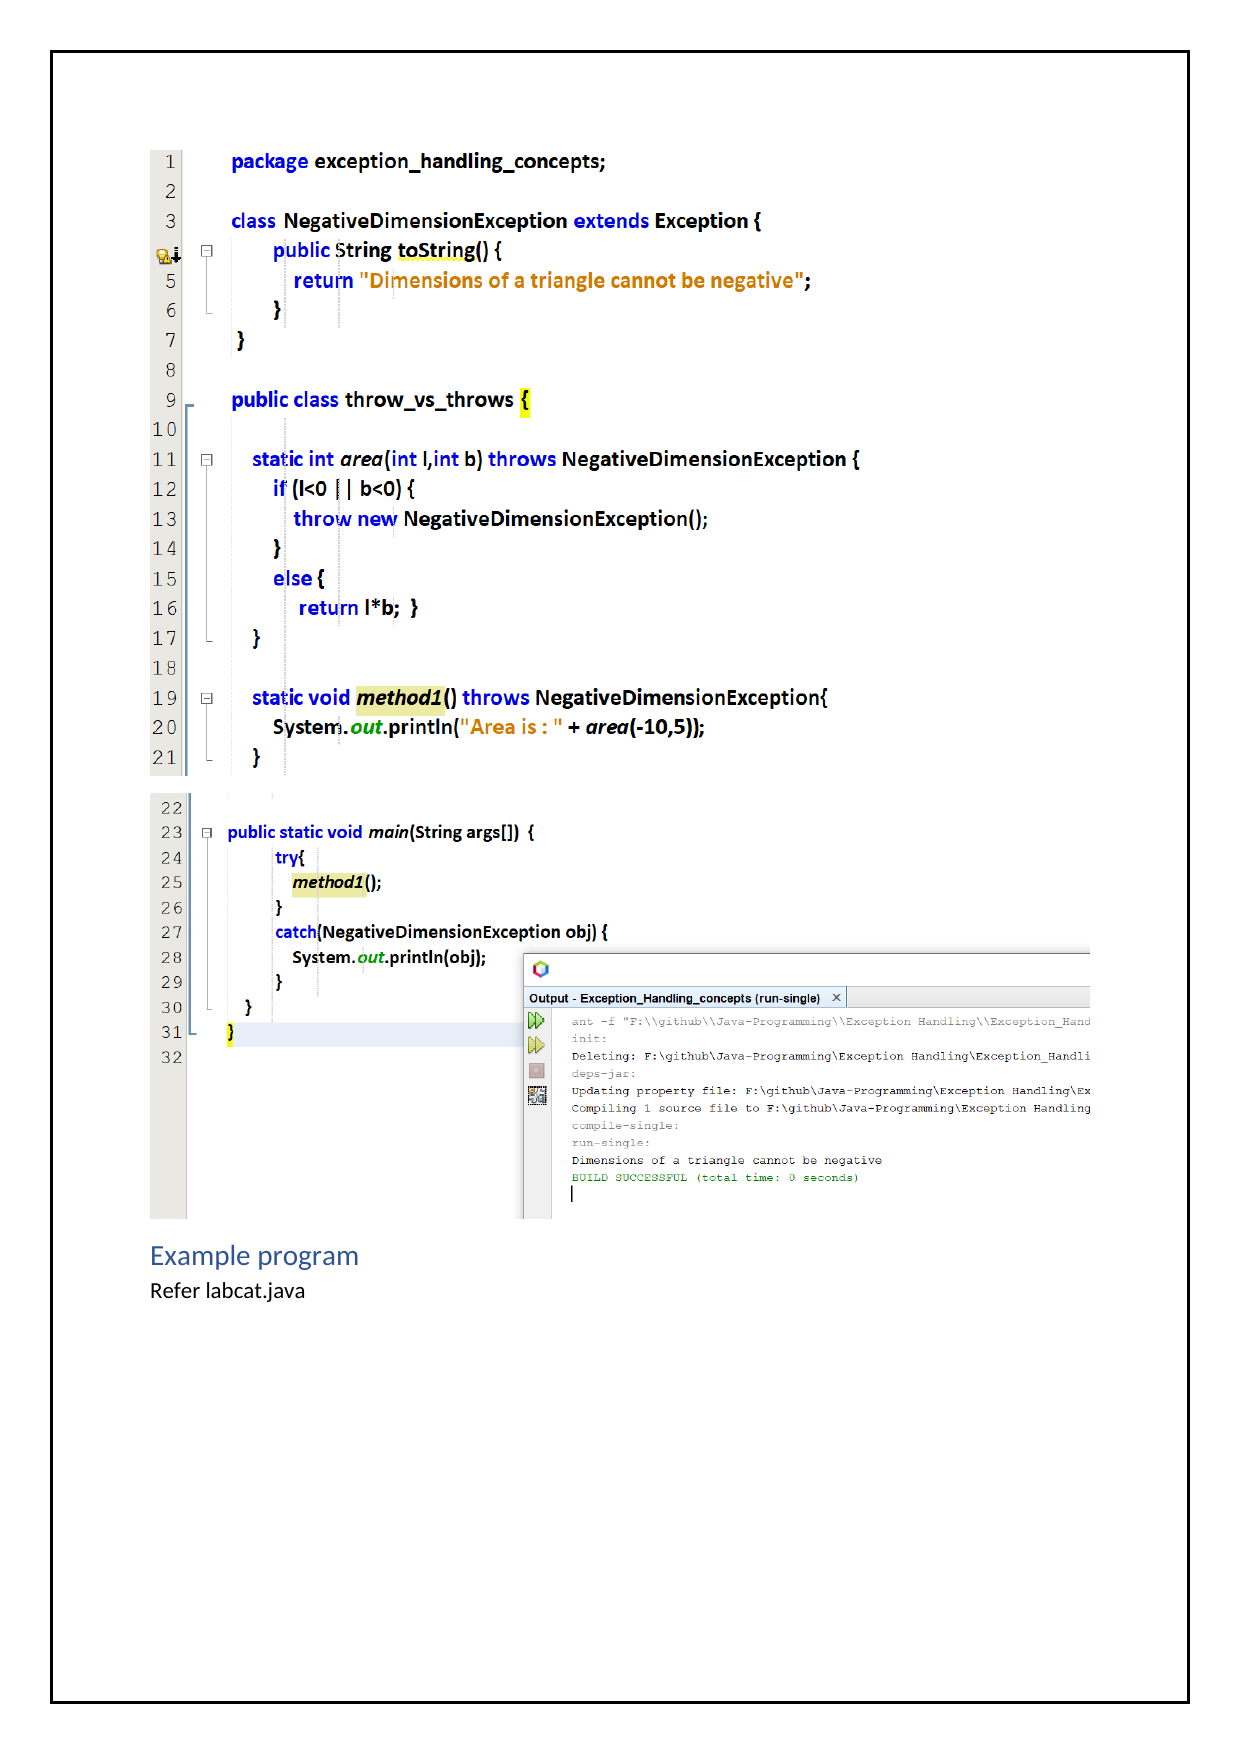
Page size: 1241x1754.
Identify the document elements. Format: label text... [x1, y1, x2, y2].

picture [150, 793, 1091, 1219]
text Refer labcat.java [150, 1276, 1090, 1304]
picture [150, 150, 1091, 776]
subtitle Example program [150, 1237, 1090, 1273]
